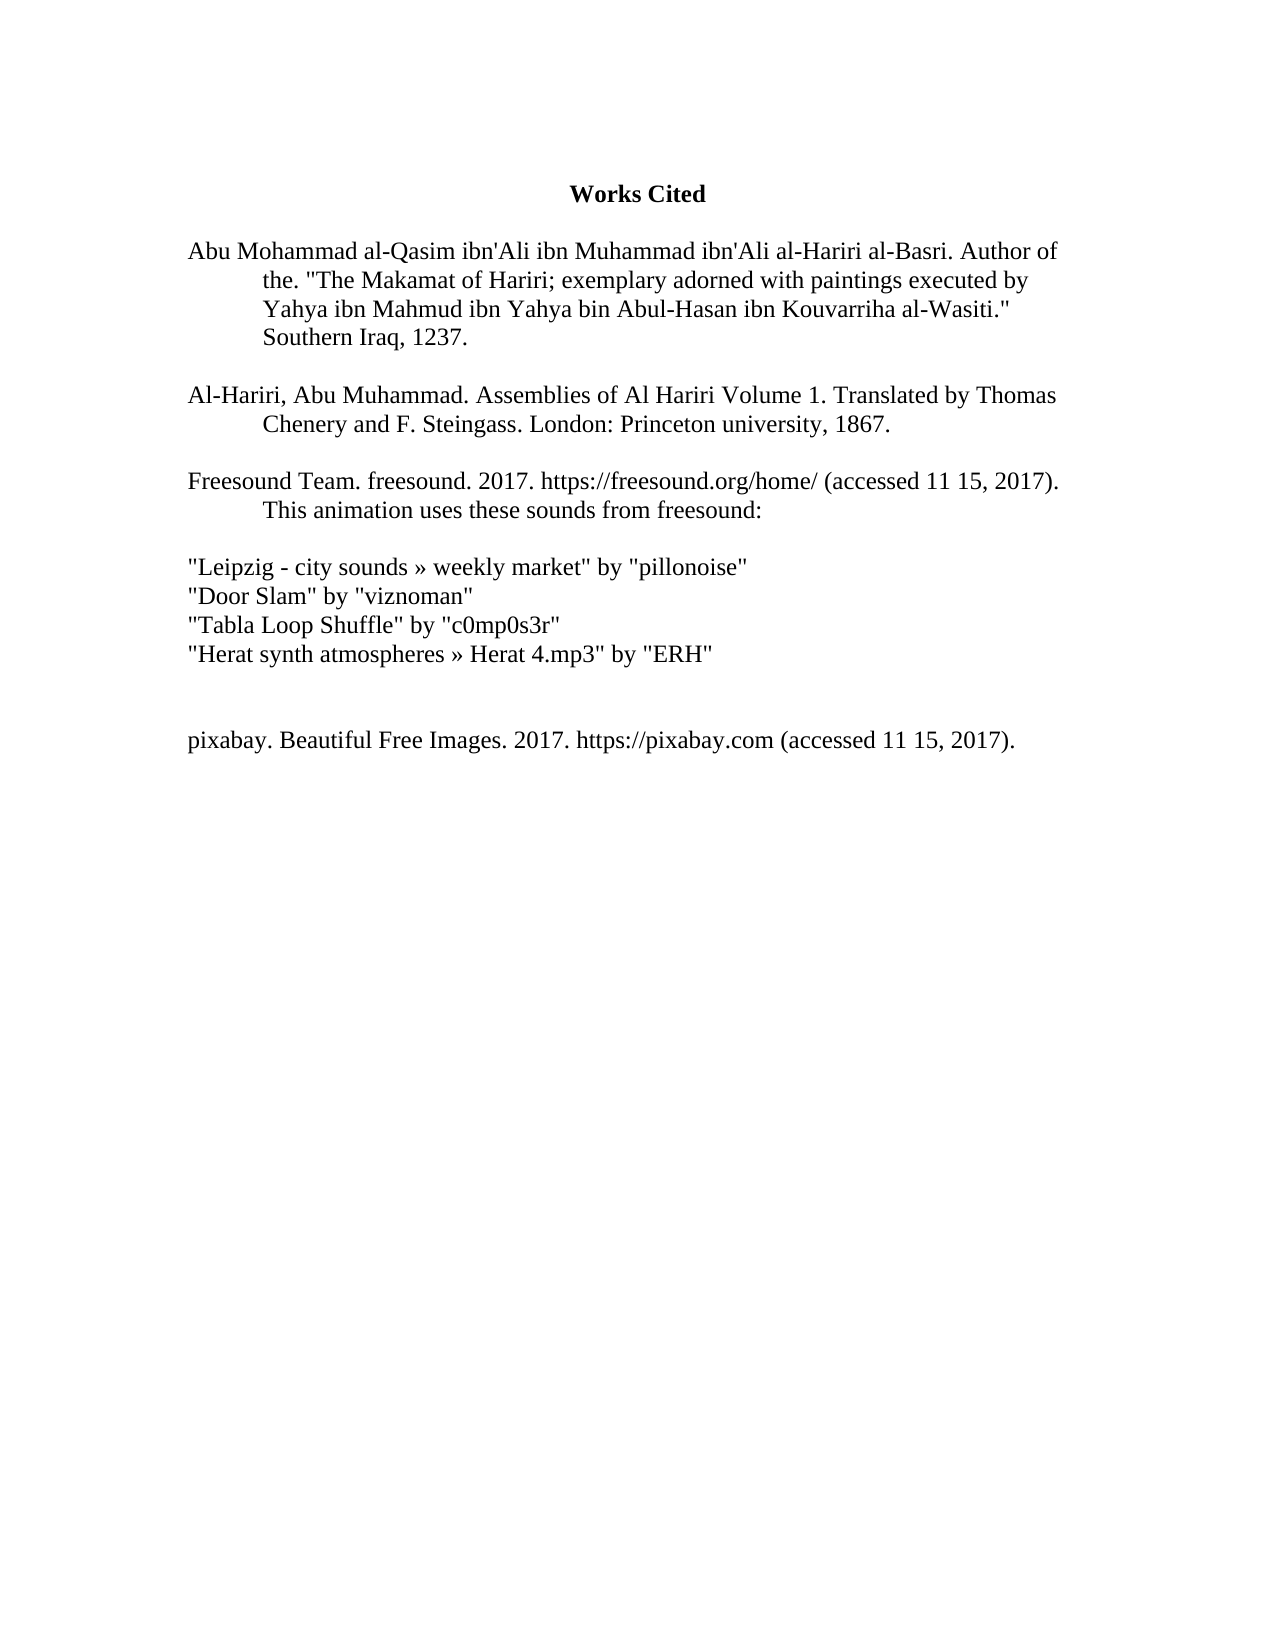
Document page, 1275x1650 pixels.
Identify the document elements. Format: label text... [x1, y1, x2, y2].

text "Door Slam" by "viznoman" [187, 581, 1087, 610]
text Abu Mohammad al-Qasim ibn'Ali ibn Muhammad ibn'Ali al-Hariri al-Basri. Author of the. "The Makamat of Hariri; exemplary adorned with paintings executed by Yahya ibn Mahmud ibn Yahya bin Abul-Hasan ibn Kouvarriha al-Wasiti." Southern Iraq, 1237. [187, 236, 1087, 351]
text pixabay. Beautiful Free Images. 2017. https://pixabay.com (accessed 11 15, 2017). [187, 725, 1087, 754]
text Freesound Team. freesound. 2017. https://freesound.org/home/ (accessed 11 15, 2017). This animation uses these sounds from freesound: [187, 466, 1087, 524]
text "Tabla Loop Shuffle" by "c0mp0s3r" [187, 610, 1087, 639]
text Works Cited [187, 179, 1087, 207]
text Al-Hariri, Abu Muhammad. Assemblies of Al Hariri Volume 1. Translated by Thomas Chenery and F. Steingass. London: Princeton university, 1867. [187, 380, 1087, 437]
text "Leipzig - city sounds » weekly market" by "pillonoise" [187, 552, 1087, 581]
text "Herat synth atmospheres » Herat 4.mp3" by "ERH" [187, 639, 1087, 667]
